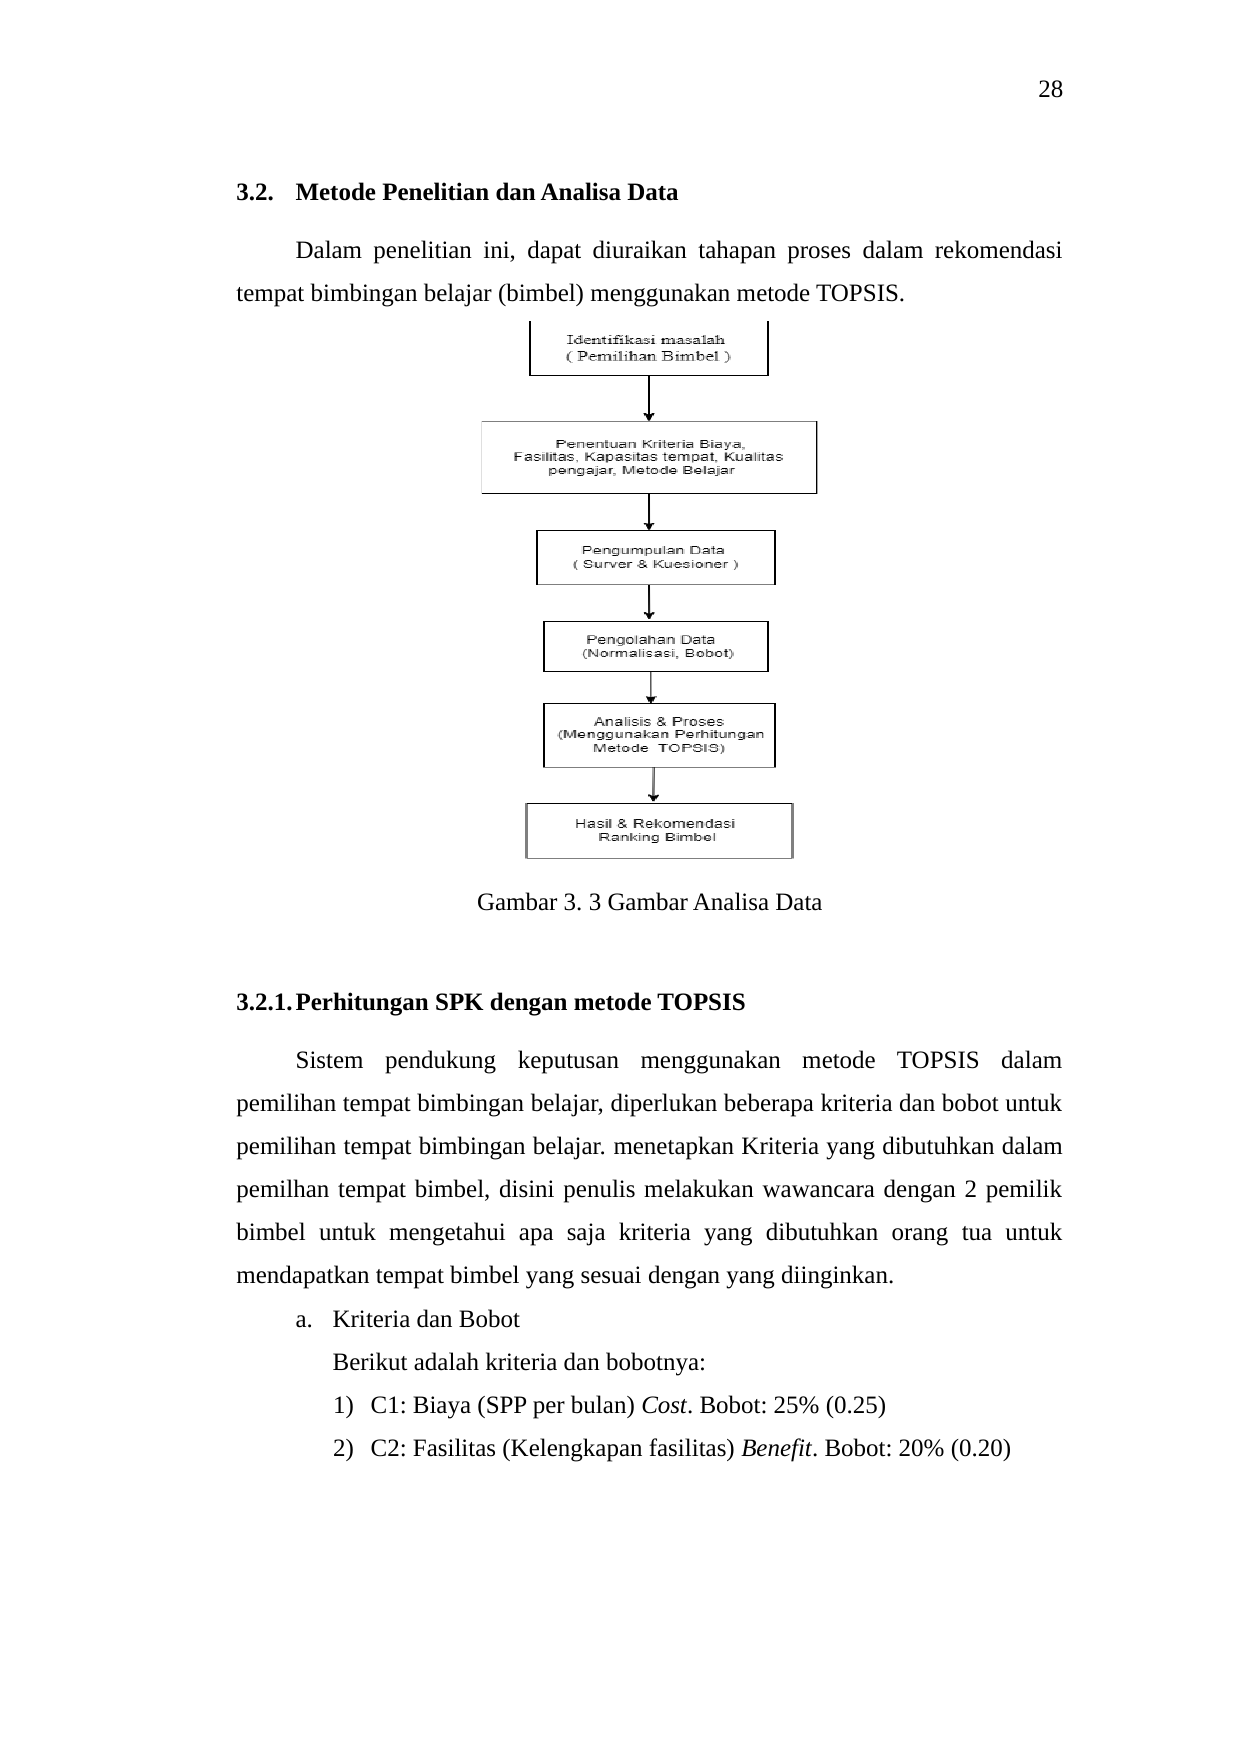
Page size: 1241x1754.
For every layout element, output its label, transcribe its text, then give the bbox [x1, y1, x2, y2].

text Gambar 3. 3 Gambar Analisa Data [236, 887, 1063, 916]
list Kriteria dan Bobot [295, 1304, 1063, 1332]
list C1: Biaya (SPP per bulan) Cost. Bobot: 25% (0.25) [333, 1390, 1063, 1419]
text Sistem pendukung keputusan menggunakan metode TOPSIS dalam pemilihan tempat bimbingan belajar, diperlukan beberapa kriteria dan bobot untuk pemilihan tempat bimbingan belajar. menetapkan Kriteria yang dibutuhkan dalam pemilhan tempat bimbel, disini penulis melakukan wawancara dengan 2 pemilik bimbel untuk mengetahui apa saja kriteria yang dibutuhkan orang tua untuk mendapatkan tempat bimbel yang sesuai dengan yang diinginkan. [236, 1045, 1063, 1289]
subtitle Perhitungan SPK dengan metode TOPSIS [236, 987, 1063, 1016]
picture [481, 321, 818, 859]
subtitle Metode Penelitian dan Analisa Data [236, 177, 1063, 206]
list C2: Fasilitas (Kelengkapan fasilitas) Benefit. Bobot: 20% (0.20) [333, 1433, 1063, 1462]
text Dalam penelitian ini, dapat diuraikan tahapan proses dalam rekomendasi tempat bimbingan belajar (bimbel) menggunakan metode TOPSIS. [236, 235, 1063, 307]
list Berikut adalah kriteria dan bobotnya: [332, 1347, 1063, 1376]
